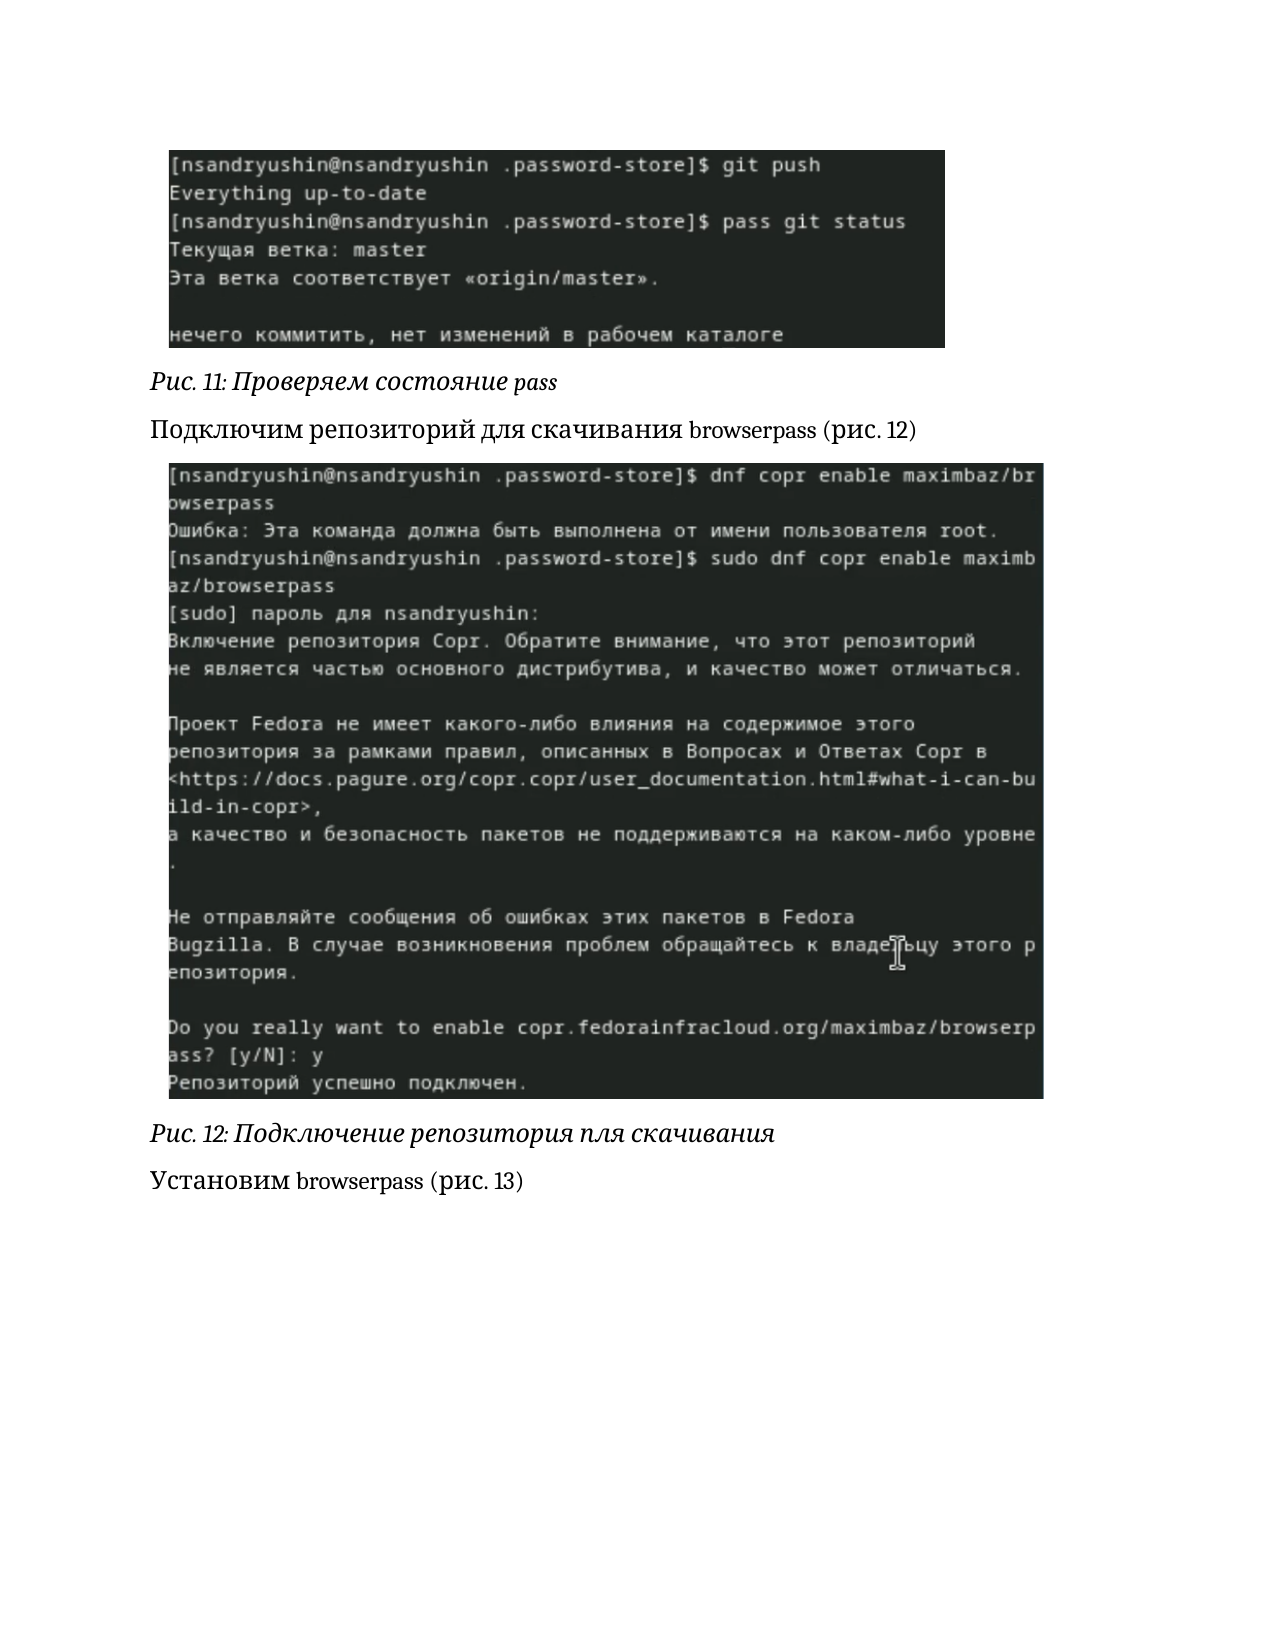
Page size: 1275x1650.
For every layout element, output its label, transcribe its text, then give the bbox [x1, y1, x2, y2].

picture [168, 150, 945, 348]
text Подключим репозиторий для скачивания browserpass (рис. 12) [150, 416, 1125, 444]
text Рис. 12: Подключение репозитория пля скачивания [150, 1120, 1125, 1148]
text Рис. 11: Проверяем состояние pass [150, 368, 1125, 397]
picture [168, 463, 1044, 1099]
text Установим browserpass (рис. 13) [150, 1167, 1125, 1196]
